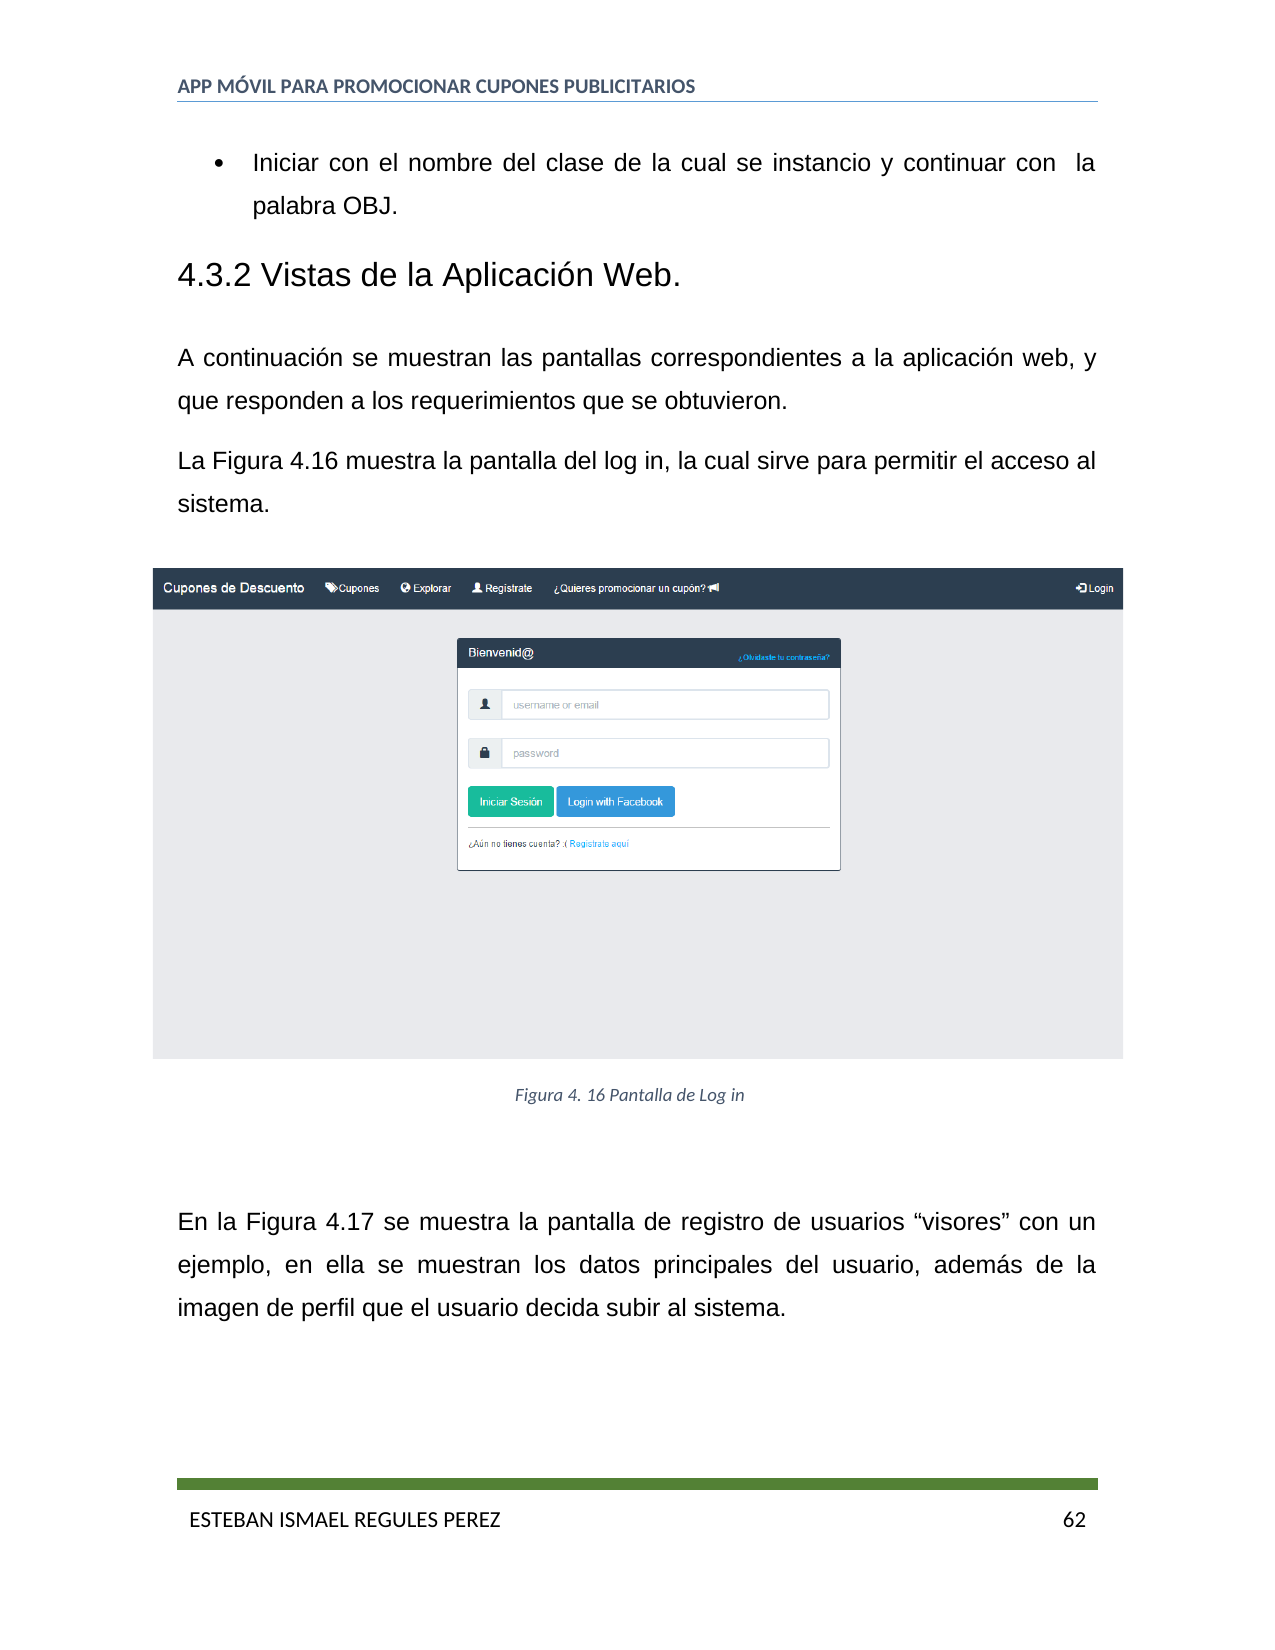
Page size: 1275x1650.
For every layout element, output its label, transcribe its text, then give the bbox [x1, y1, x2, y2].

text La Figura 4.16 muestra la pantalla del log in, la cual sirve para permitir el acceso al sistema. [177, 446, 1098, 518]
list Iniciar con el nombre del clase de la cual se instancio y continuar con la palabra OBJ. [215, 148, 1098, 219]
text En la Figura 4.17 se muestra la pantalla de registro de usuarios “visores” con un ejemplo, en ella se muestran los datos principales del usuario, además de la imagen de perfil que el usuario decida subir al sistema. [177, 1207, 1098, 1322]
picture [152, 568, 1124, 1059]
subtitle 4.3.2 Vistas de la Aplicación Web. [177, 255, 1098, 293]
text A continuación se muestran las pantallas correspondientes a la aplicación web, y que responden a los requerimientos que se obtuvieron. [177, 343, 1098, 415]
